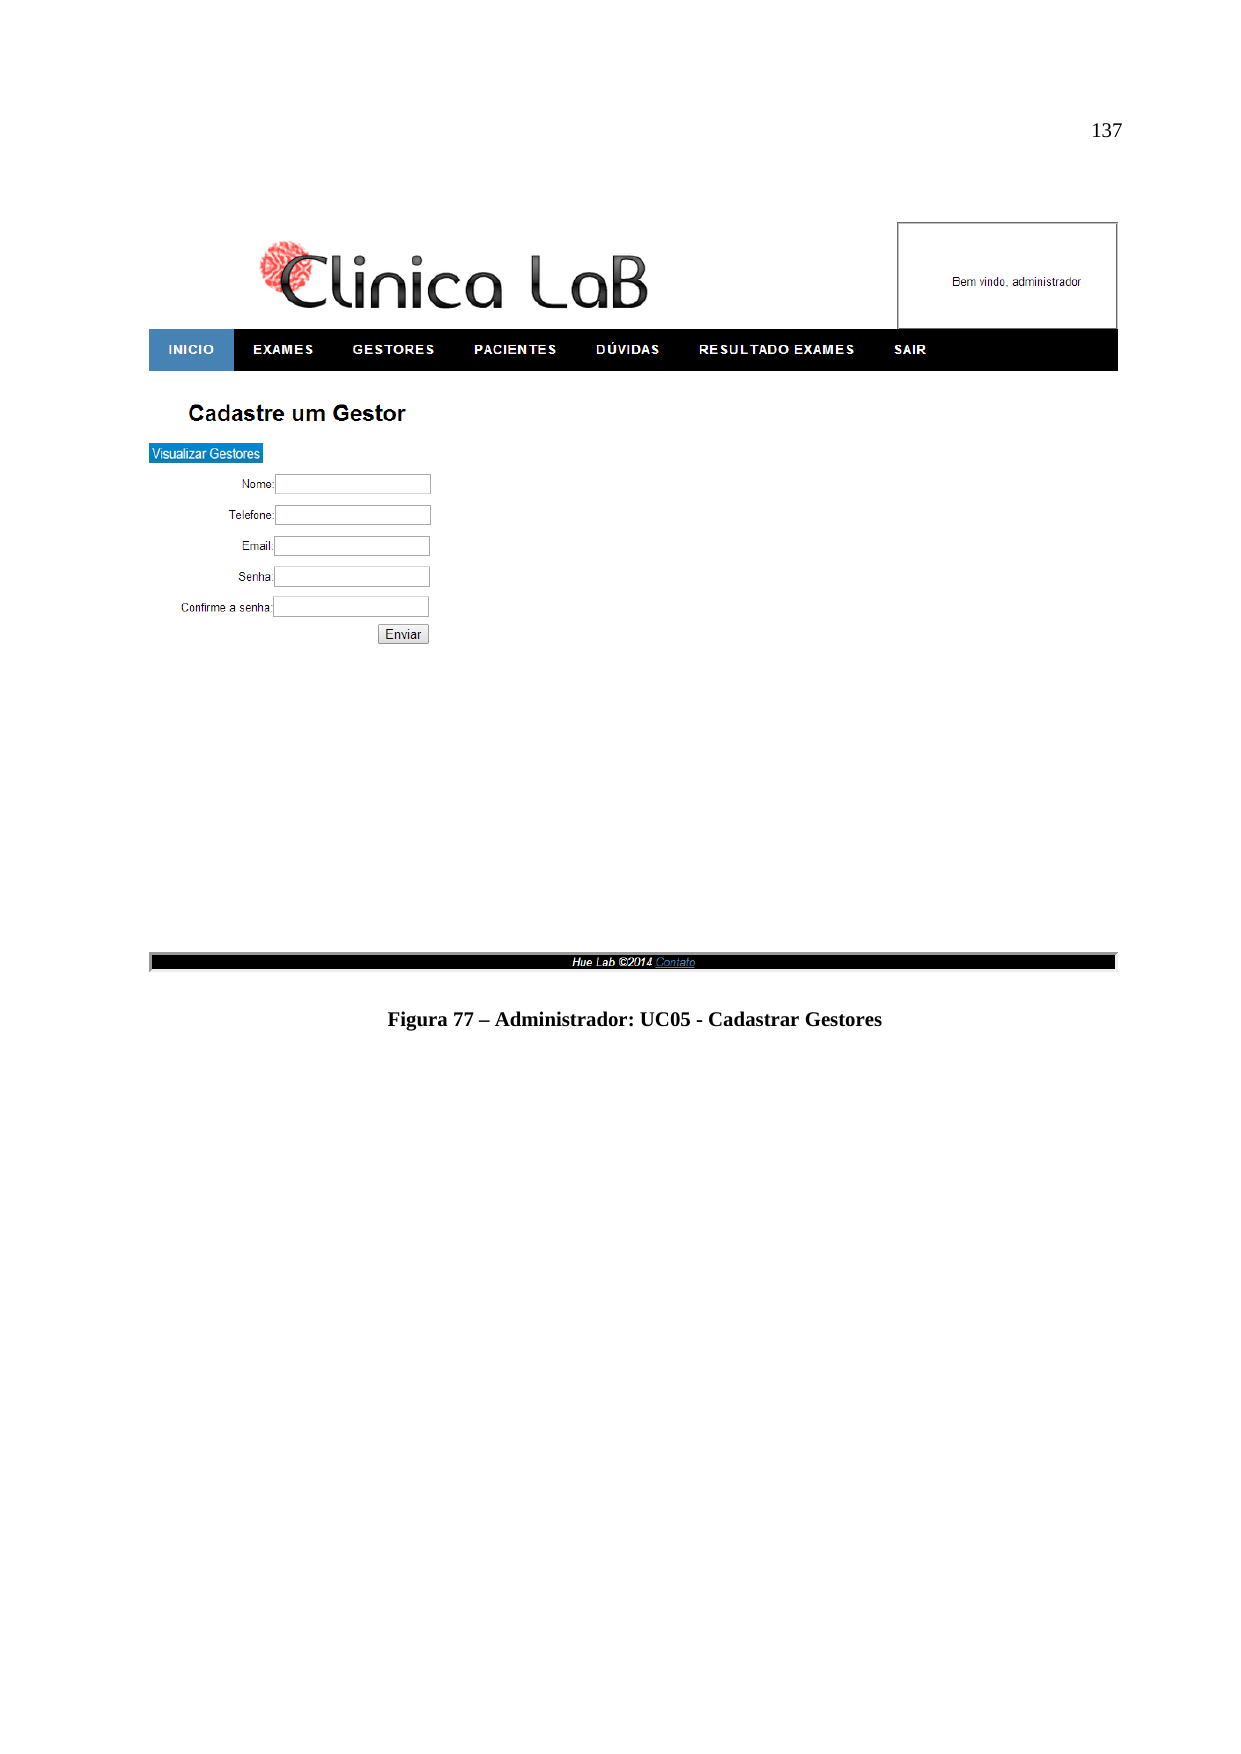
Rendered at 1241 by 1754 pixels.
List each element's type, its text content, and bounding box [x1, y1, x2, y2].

picture [147, 220, 1122, 980]
